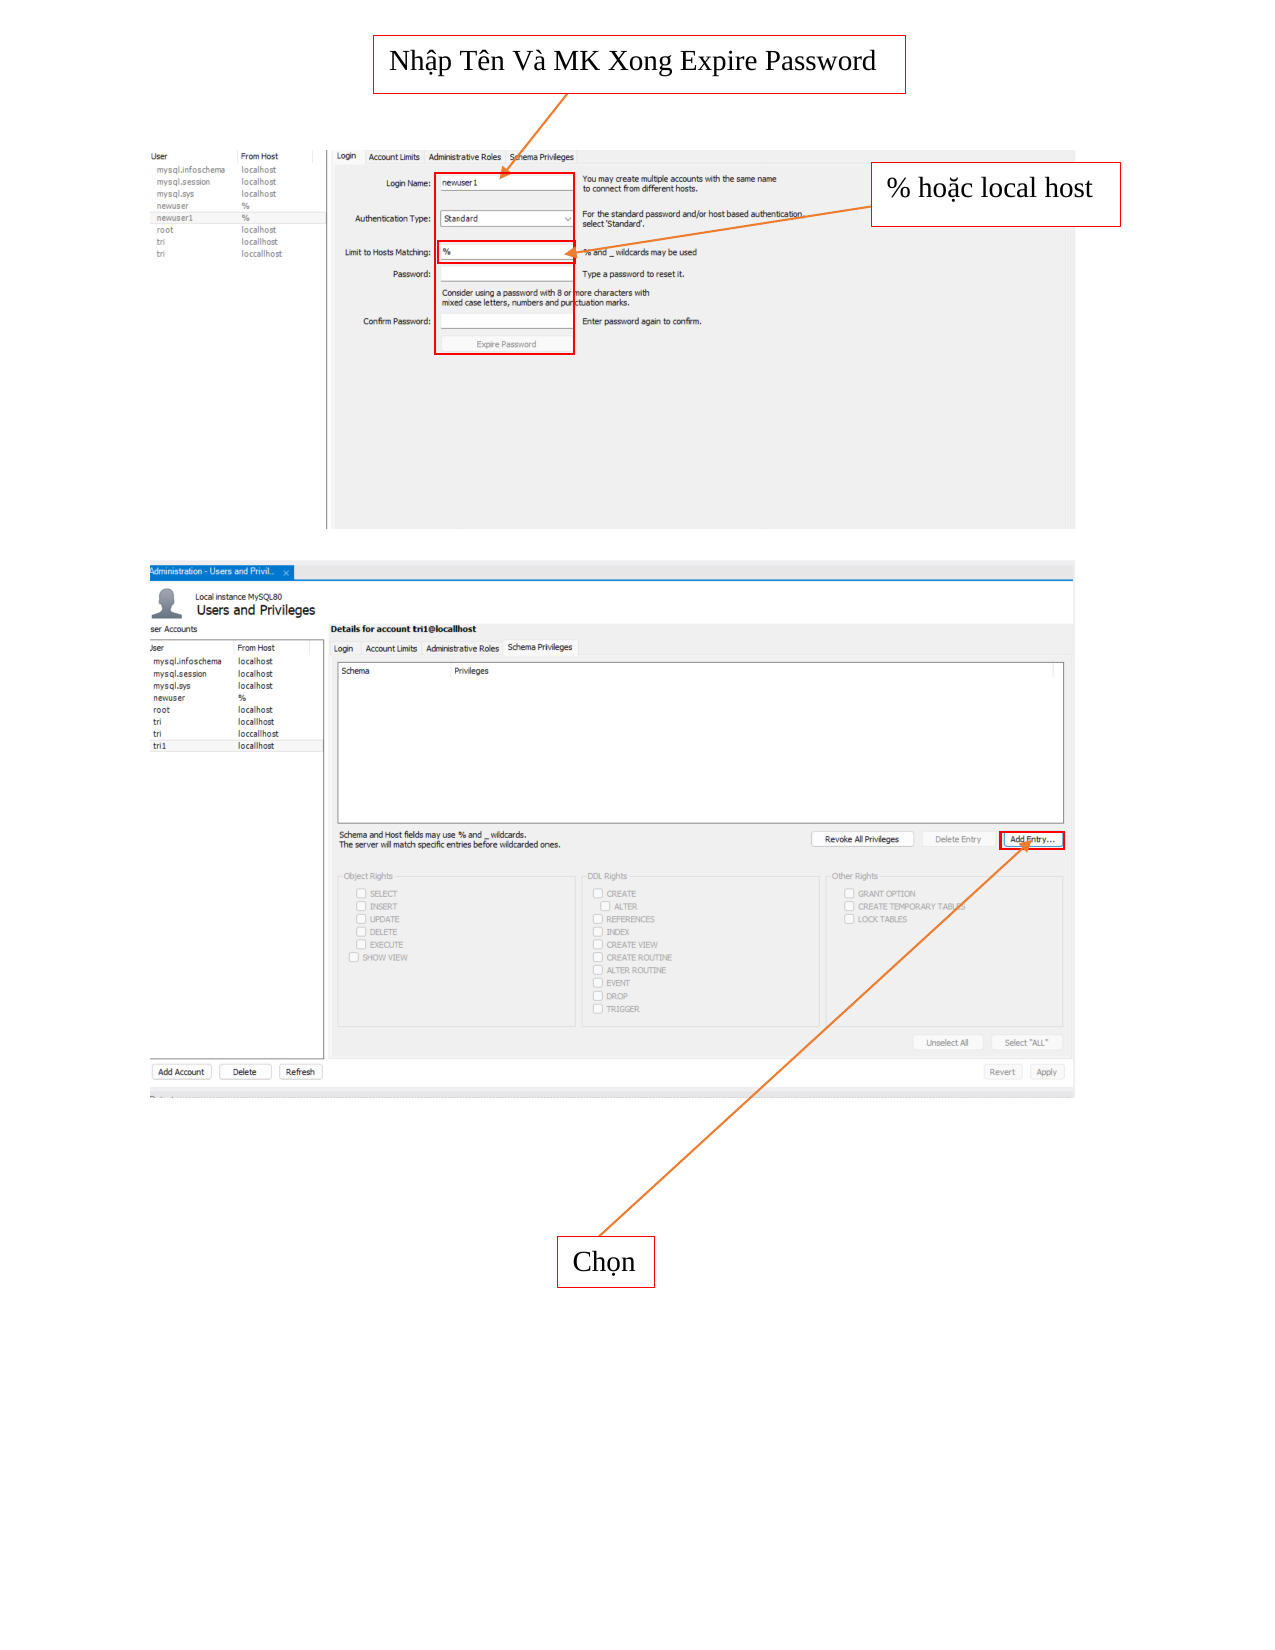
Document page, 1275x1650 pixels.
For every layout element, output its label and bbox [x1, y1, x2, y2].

picture [1002, 833, 1063, 848]
picture [436, 174, 573, 353]
picture [439, 242, 573, 262]
picture [150, 560, 1076, 1098]
picture [150, 150, 1076, 529]
picture [509, 150, 1076, 251]
